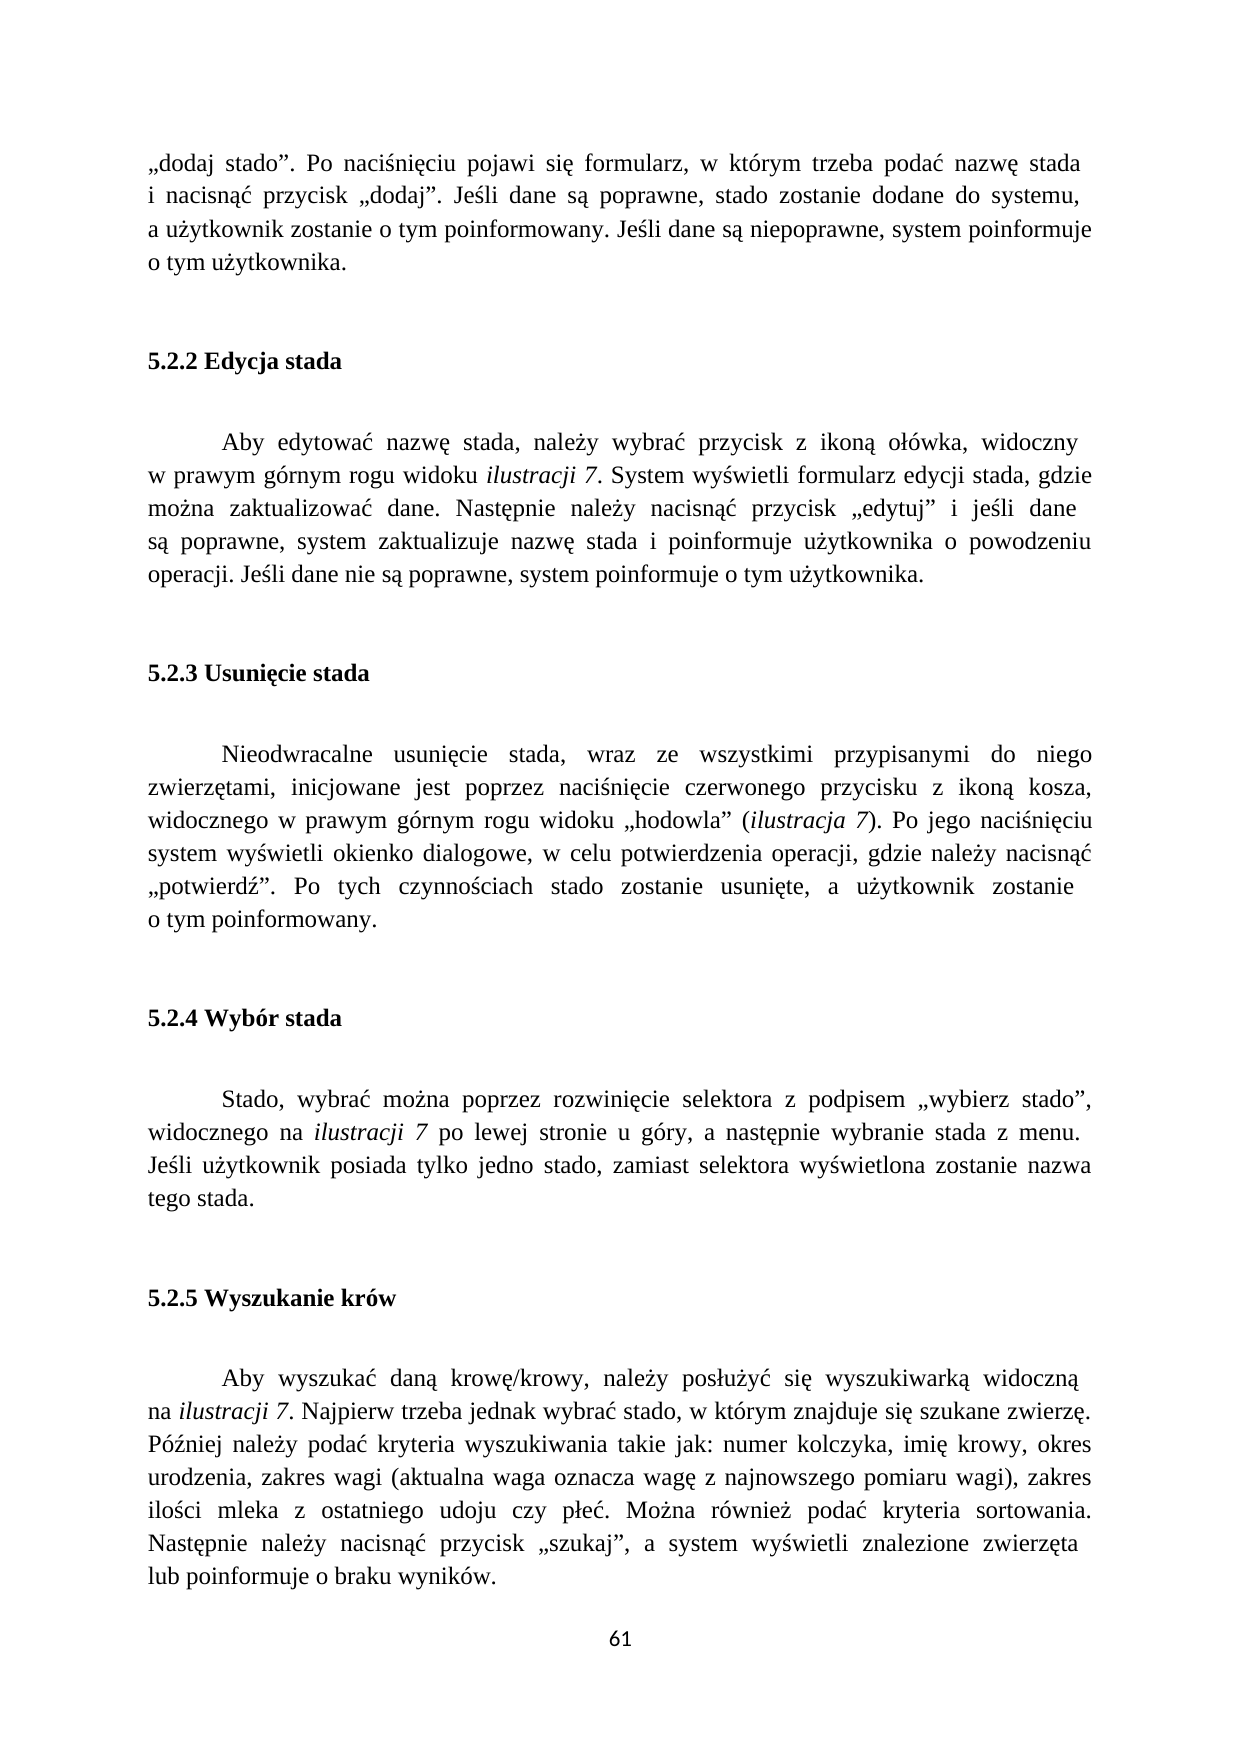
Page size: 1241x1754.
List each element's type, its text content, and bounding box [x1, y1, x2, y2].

text Aby wyszukać daną krowę/krowy, należy posłużyć się wyszukiwarką widoczną na ilustracji 7. Najpierw trzeba jednak wybrać stado, w którym znajduje się szukane zwierzę. Później należy podać kryteria wyszukiwania takie jak: numer kolczyka, imię krowy, okres urodzenia, zakres wagi (aktualna waga oznacza wagę z najnowszego pomiaru wagi), zakres ilości mleka z ostatniego udoju czy płeć. Można również podać kryteria sortowania. Następnie należy nacisnąć przycisk „szukaj”, a system wyświetli znalezione zwierzęta lub poinformuje o braku wyników. [148, 1363, 1093, 1590]
subtitle 5.2.2 Edycja stada [148, 346, 1093, 375]
subtitle 5.2.3 Usunięcie stada [148, 658, 1093, 687]
text Aby edytować nazwę stada, należy wybrać przycisk z ikoną ołówka, widoczny w prawym górnym rogu widoku ilustracji 7. System wyświetli formularz edycji stada, gdzie można zaktualizować dane. Następnie należy nacisnąć przycisk „edytuj” i jeśli dane są poprawne, system zaktualizuje nazwę stada i poinformuje użytkownika o powodzeniu operacji. Jeśli dane nie są poprawne, system poinformuje o tym użytkownika. [148, 427, 1093, 588]
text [148, 148, 1093, 275]
subtitle 5.2.5 Wyszukanie krów [148, 1283, 1093, 1311]
text Nieodwracalne usunięcie stada, wraz ze wszystkimi przypisanymi do niego zwierzętami, inicjowane jest poprzez naciśnięcie czerwonego przycisku z ikoną kosza, widocznego w prawym górnym rogu widoku „hodowla” (ilustracja 7). Po jego naciśnięciu system wyświetli okienko dialogowe, w celu potwierdzenia operacji, gdzie należy nacisnąć „potwierdź”. Po tych czynnościach stado zostanie usunięte, a użytkownik zostanie o tym poinformowany. [148, 739, 1093, 933]
text Stado, wybrać można poprzez rozwinięcie selektora z podpisem „wybierz stado”, widocznego na ilustracji 7 po lewej stronie u góry, a następnie wybranie stada z menu. Jeśli użytkownik posiada tylko jedno stado, zamiast selektora wyświetlona zostanie nazwa tego stada. [148, 1084, 1093, 1212]
subtitle 5.2.4 Wybór stada [148, 1003, 1093, 1032]
